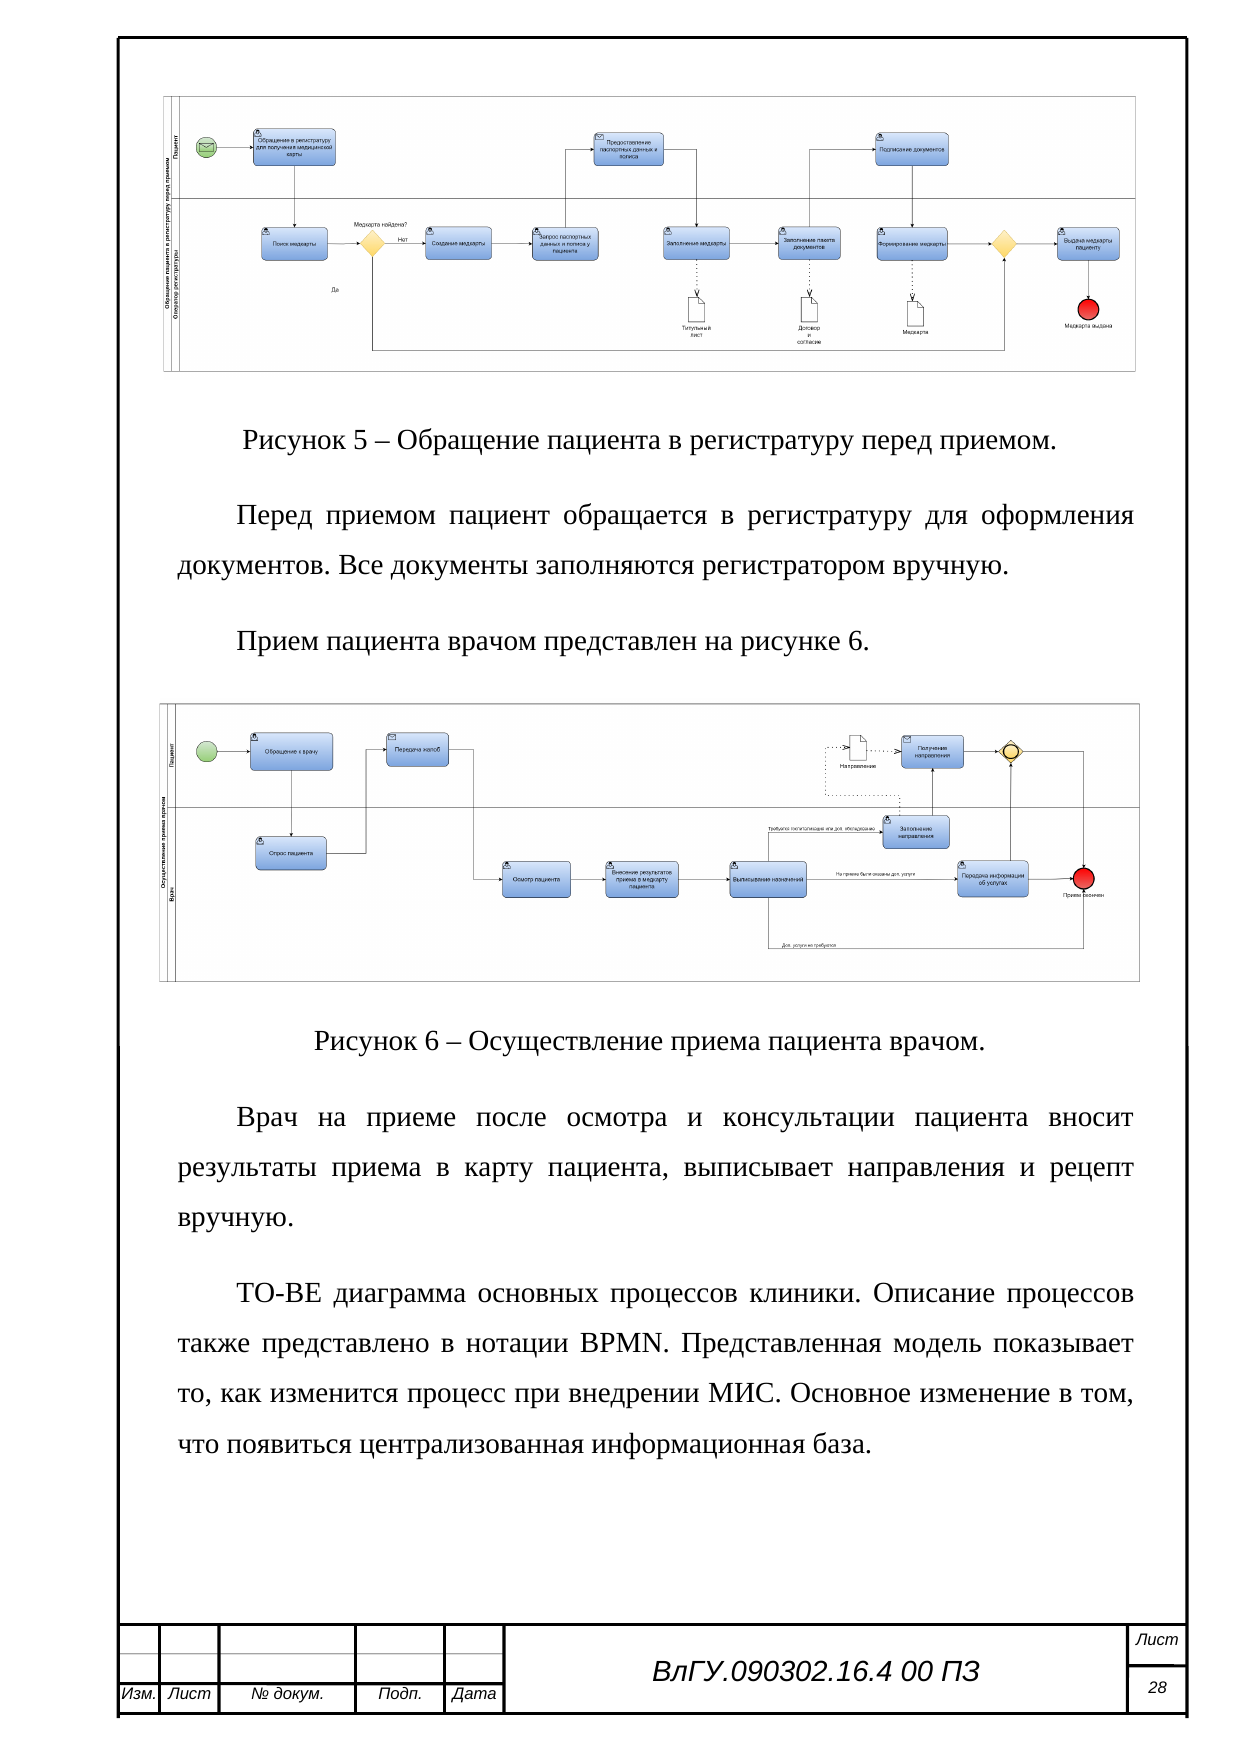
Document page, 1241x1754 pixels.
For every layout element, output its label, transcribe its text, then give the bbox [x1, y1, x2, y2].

text Прием пациента врачом представлен на рисунке 6. [177, 623, 1135, 656]
text Рисунок 5 – Обращение пациента в регистратуру перед приемом. [118, 422, 1181, 455]
text Рисунок 6 – Осуществление приема пациента врачом. [118, 1023, 1181, 1057]
picture [159, 698, 1140, 982]
text TO-BE диаграмма основных процессов клиники. Описание процессов также представлено в нотации BPMN. Представленная модель показывает то, как изменится процесс при внедрении МИС. Основное изменение в том, что появиться централизованная информационная база. [177, 1275, 1135, 1459]
text Перед приемом пациент обращается в регистратуру для оформления документов. Все документы заполняются регистратором вручную. [177, 497, 1135, 581]
text Врач на приеме после осмотра и консультации пациента вносит результаты приема в карту пациента, выписывает направления и рецепт вручную. [177, 1099, 1135, 1233]
picture [163, 92, 1136, 380]
